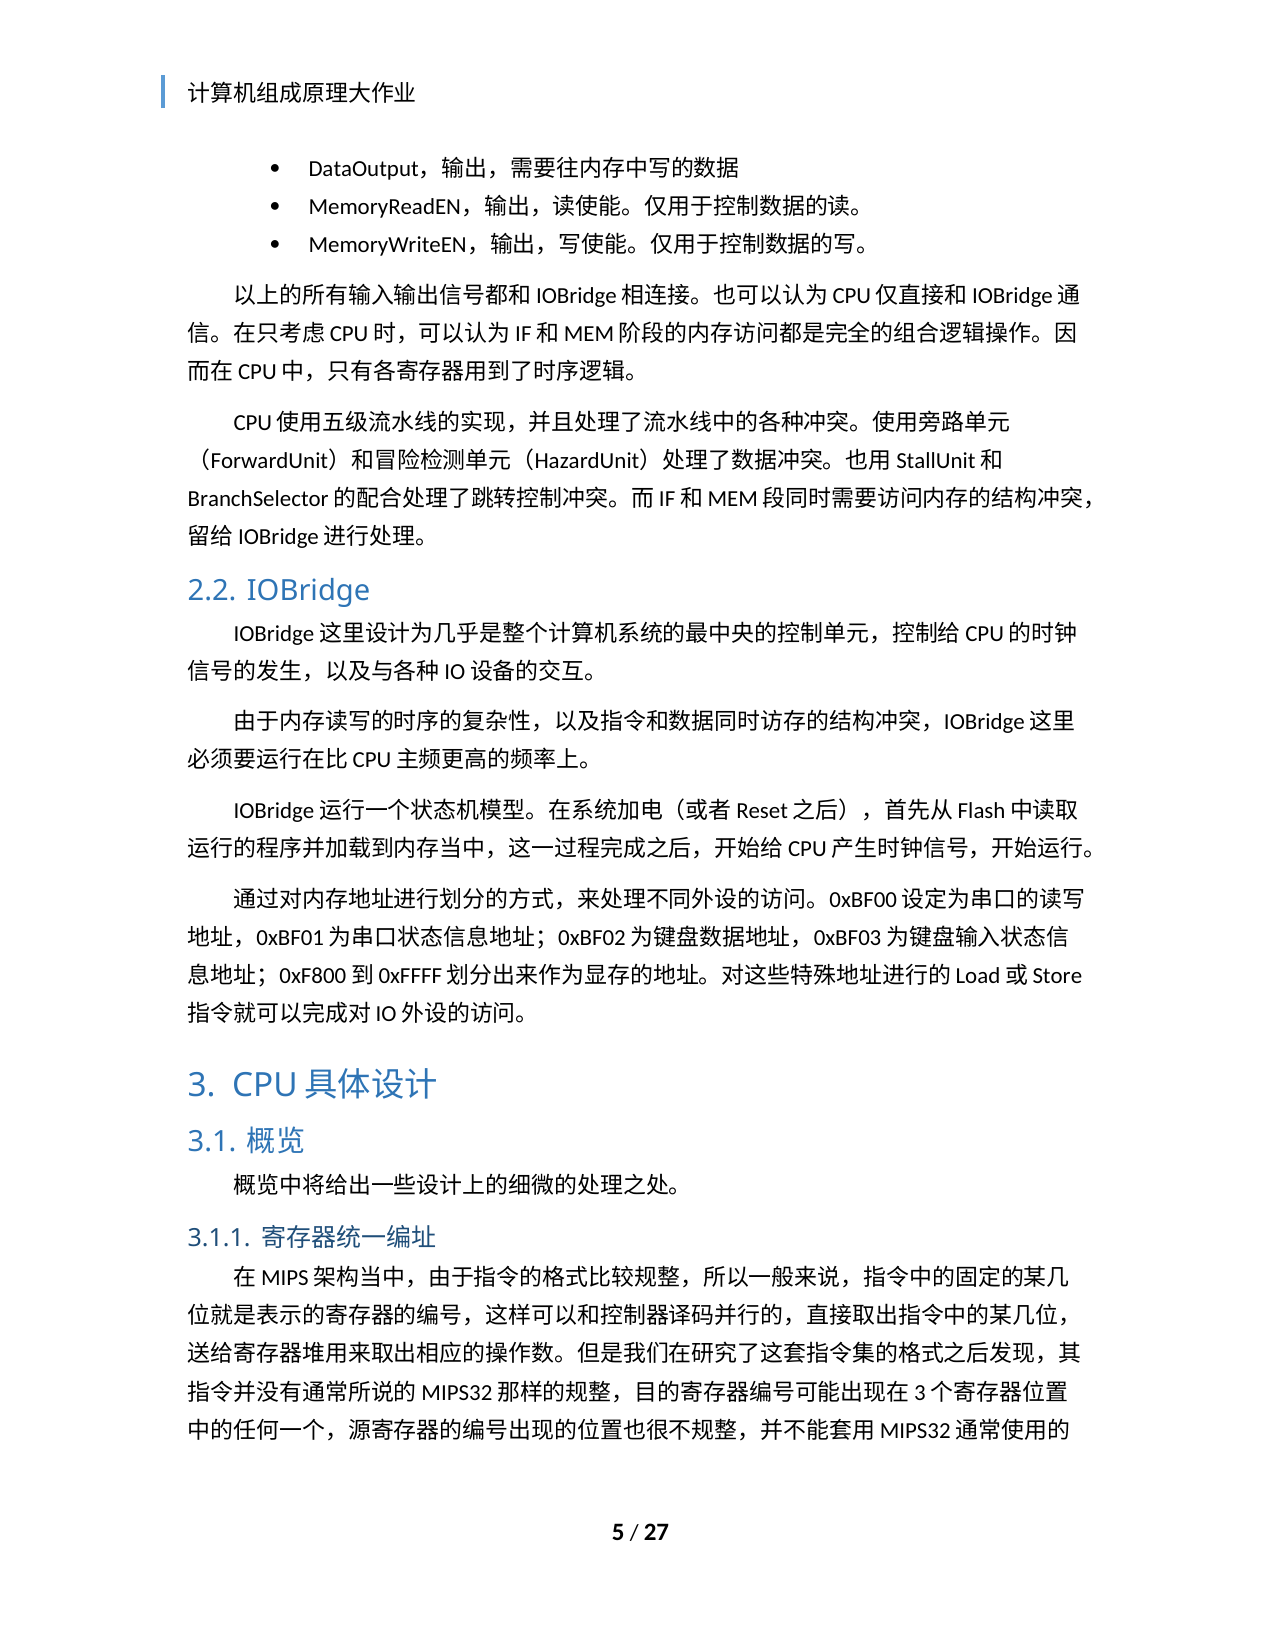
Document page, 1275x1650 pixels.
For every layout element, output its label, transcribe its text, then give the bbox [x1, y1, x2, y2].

subtitle 概览 [187, 1118, 1087, 1160]
subtitle CPU具体设计 [187, 1058, 1087, 1107]
text 以上的所有输入输出信号都和IOBridge相连接。也可以认为CPU仅直接和IOBridge通信。在只考虑CPU时，可以认为IF和MEM阶段的内存访问都是完全的组合逻辑操作。因而在CPU中，只有各寄存器用到了时序逻辑。 [187, 277, 1087, 386]
text 由于内存读写的时序的复杂性，以及指令和数据同时访存的结构冲突，IOBridge这里必须要运行在比CPU主频更高的频率上。 [187, 703, 1087, 774]
list MemoryWriteEN，输出，写使能。仅用于控制数据的写。 [271, 226, 1087, 259]
text IOBridge运行一个状态机模型。在系统加电（或者Reset之后），首先从Flash中读取运行的程序并加载到内存当中，这一过程完成之后，开始给CPU产生时钟信号，开始运行。 [187, 792, 1087, 863]
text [187, 1259, 1087, 1445]
text CPU使用五级流水线的实现，并且处理了流水线中的各种冲突。使用旁路单元（ForwardUnit）和冒险检测单元（HazardUnit）处理了数据冲突。也用StallUnit和BranchSelector的配合处理了跳转控制冲突。而IF和MEM段同时需要访问内存的结构冲突，留给IOBridge进行处理。 [187, 404, 1087, 551]
subtitle IOBridge [187, 569, 1087, 608]
subtitle 寄存器统一编址 [187, 1217, 1087, 1253]
text IOBridge这里设计为几乎是整个计算机系统的最中央的控制单元，控制给CPU的时钟信号的发生，以及与各种IO设备的交互。 [187, 614, 1087, 686]
text 通过对内存地址进行划分的方式，来处理不同外设的访问。0xBF00设定为串口的读写地址，0xBF01为串口状态信息地址；0xBF02为键盘数据地址，0xBF03为键盘输入状态信息地址；0xF800到0xFFFF划分出来作为显存的地址。对这些特殊地址进行的Load或Store指令就可以完成对IO外设的访问。 [187, 881, 1087, 1028]
text 概览中将给出一些设计上的细微的处理之处。 [187, 1167, 1087, 1200]
list DataOutput，输出，需要往内存中写的数据 [271, 150, 1087, 183]
list MemoryReadEN，输出，读使能。仅用于控制数据的读。 [271, 188, 1087, 221]
